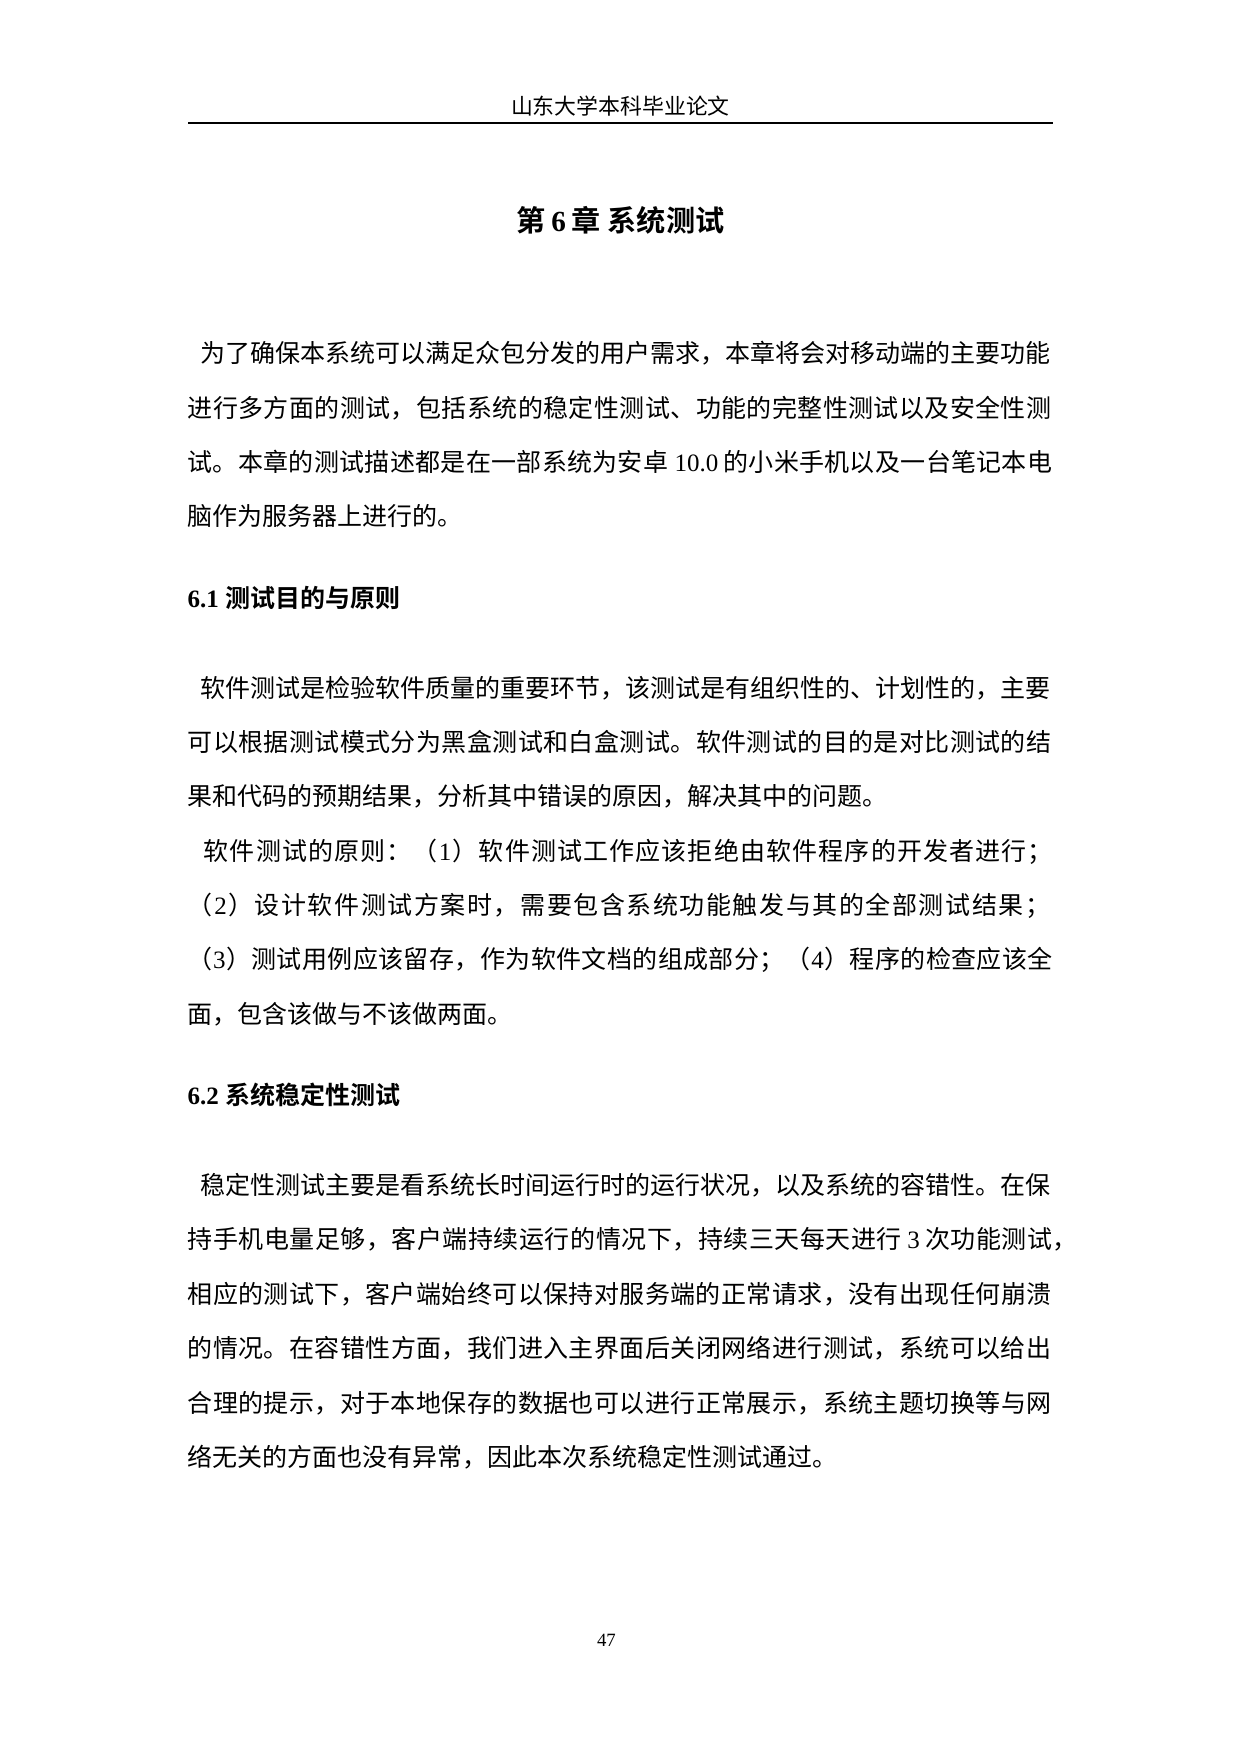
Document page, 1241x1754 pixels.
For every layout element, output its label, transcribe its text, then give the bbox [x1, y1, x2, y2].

subtitle 6.1 测试目的与原则 [187, 578, 1053, 614]
text 软件测试是检验软件质量的重要环节，该测试是有组织性的、计划性的，主要可以根据测试模式分为黑盒测试和白盒测试。软件测试的目的是对比测试的结果和代码的预期结果，分析其中错误的原因，解决其中的问题。 [187, 668, 1053, 813]
text 为了确保本系统可以满足众包分发的用户需求，本章将会对移动端的主要功能进行多方面的测试，包括系统的稳定性测试、功能的完整性测试以及安全性测试。本章的测试描述都是在一部系统为安卓10.0的小米手机以及一台笔记本电脑作为服务器上进行的。 [187, 334, 1053, 533]
subtitle 6.2 系统稳定性测试 [187, 1076, 1053, 1112]
text 软件测试的原则：（1）软件测试工作应该拒绝由软件程序的开发者进行；（2）设计软件测试方案时，需要包含系统功能触发与其的全部测试结果；（3）测试用例应该留存，作为软件文档的组成部分；（4）程序的检查应该全面，包含该做与不该做两面。 [187, 831, 1053, 1031]
text 稳定性测试主要是看系统长时间运行时的运行状况，以及系统的容错性。在保持手机电量足够，客户端持续运行的情况下，持续三天每天进行3次功能测试，相应的测试下，客户端始终可以保持对服务端的正常请求，没有出现任何崩溃的情况。在容错性方面，我们进入主界面后关闭网络进行测试，系统可以给出合理的提示，对于本地保存的数据也可以进行正常展示，系统主题切换等与网络无关的方面也没有异常，因此本次系统稳定性测试通过。 [187, 1166, 1053, 1474]
subtitle 第6章 系统测试 [187, 197, 1053, 240]
